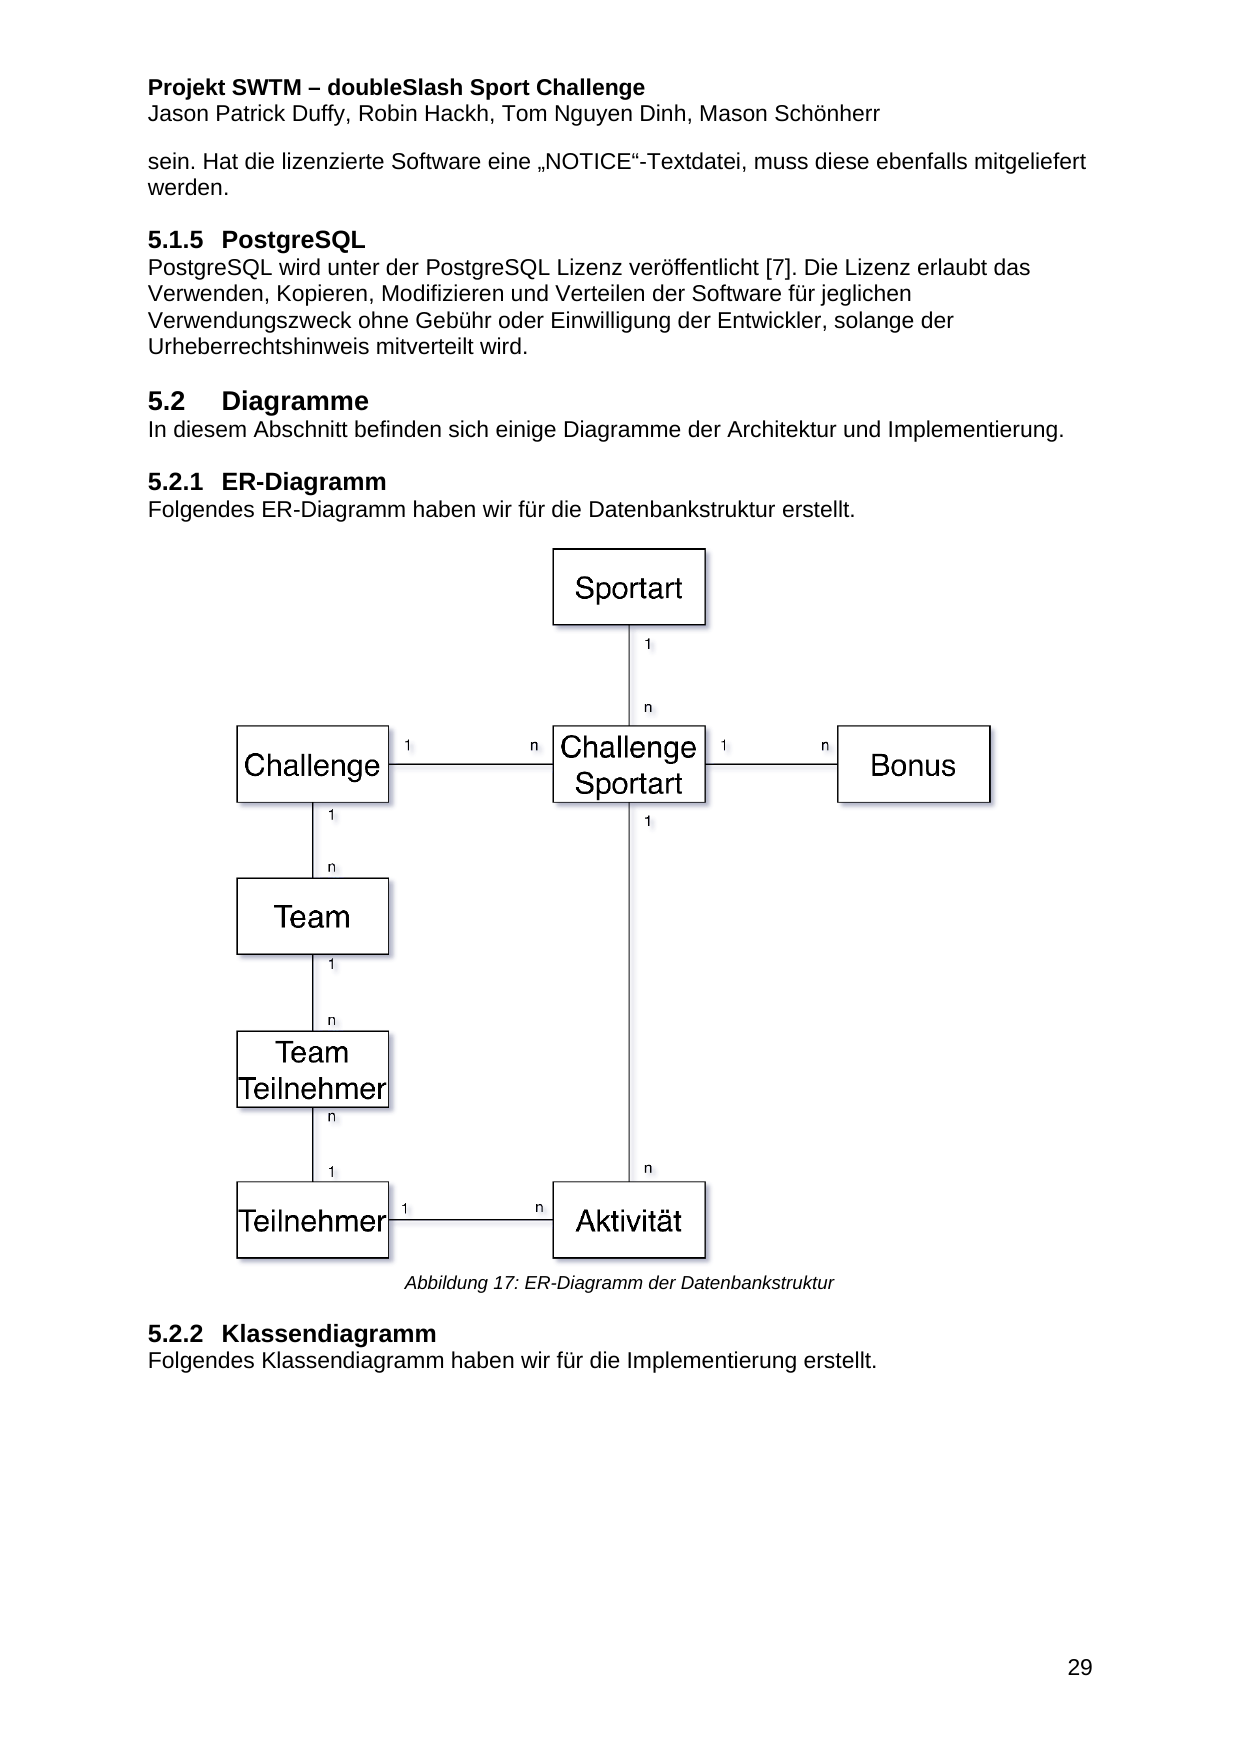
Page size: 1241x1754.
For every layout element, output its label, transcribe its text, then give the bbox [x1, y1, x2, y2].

subtitle 5.1.5 PostgreSQL [148, 225, 1093, 254]
text Abbildung 17: ER-Diagramm der Datenbankstruktur [148, 1272, 1093, 1293]
subtitle 5.2.2 Klassendiagramm [148, 1318, 1093, 1347]
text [148, 148, 1093, 200]
subtitle 5.2 Diagramme [148, 384, 1093, 416]
text Folgendes Klassendiagramm haben wir für die Implementierung erstellt. [148, 1347, 1093, 1374]
text PostgreSQL wird unter der PostgreSQL Lizenz veröffentlicht. Die Lizenz erlaubt das Verwenden, Kopieren, Modifizieren und Verteilen der Software für jeglichen Verwendungszweck ohne Gebühr oder Einwilligung der Entwickler, solange der Urheberrechtshinweis mitverteilt wird. [148, 254, 1093, 359]
text In diesem Abschnitt befinden sich einige Diagramme der Architektur und Implementierung. [148, 416, 1093, 442]
text Folgendes ER-Diagramm haben wir für die Datenbankstruktur erstellt. [148, 496, 1093, 522]
subtitle 5.2.1 ER-Diagramm [148, 467, 1093, 496]
picture [236, 548, 1004, 1272]
